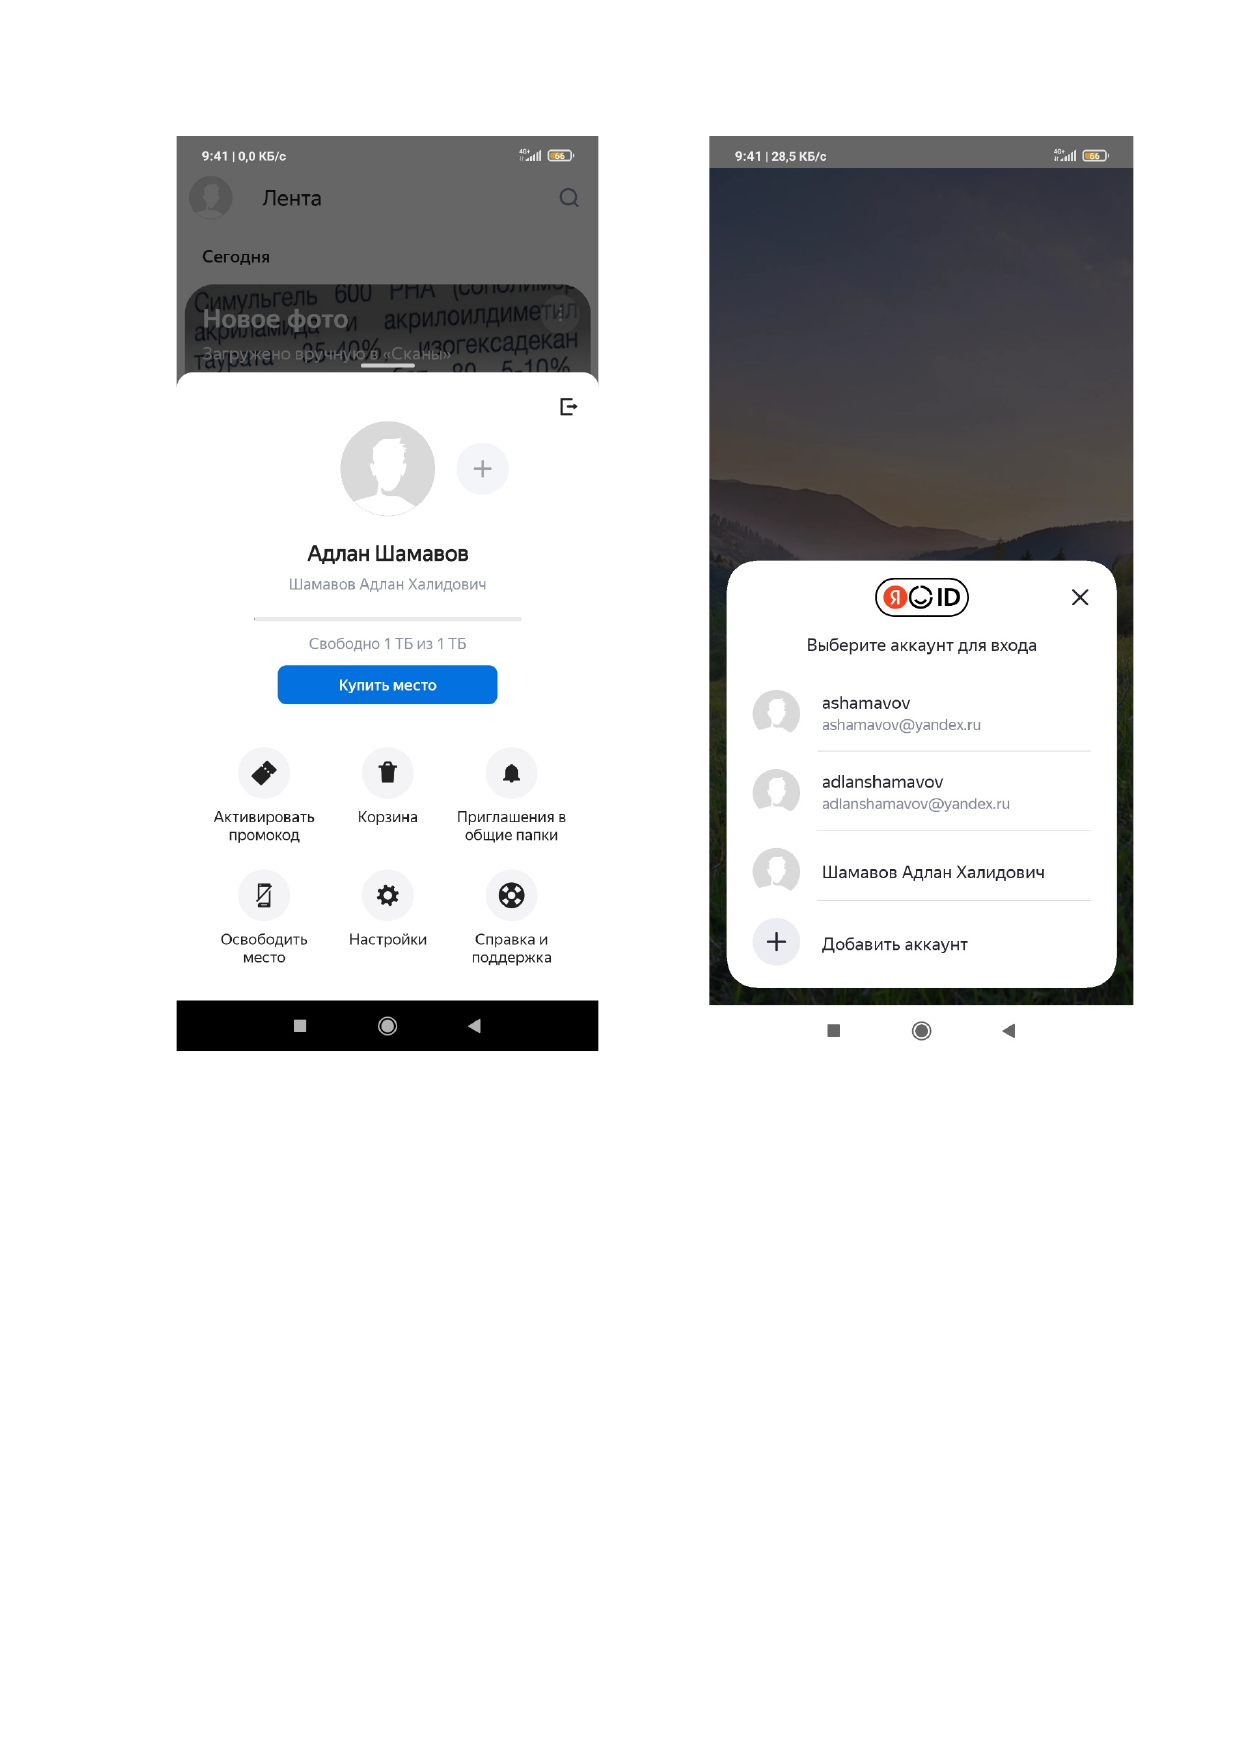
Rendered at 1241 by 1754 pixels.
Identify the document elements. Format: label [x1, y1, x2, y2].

picture [176, 136, 599, 1049]
picture [709, 136, 1134, 1054]
